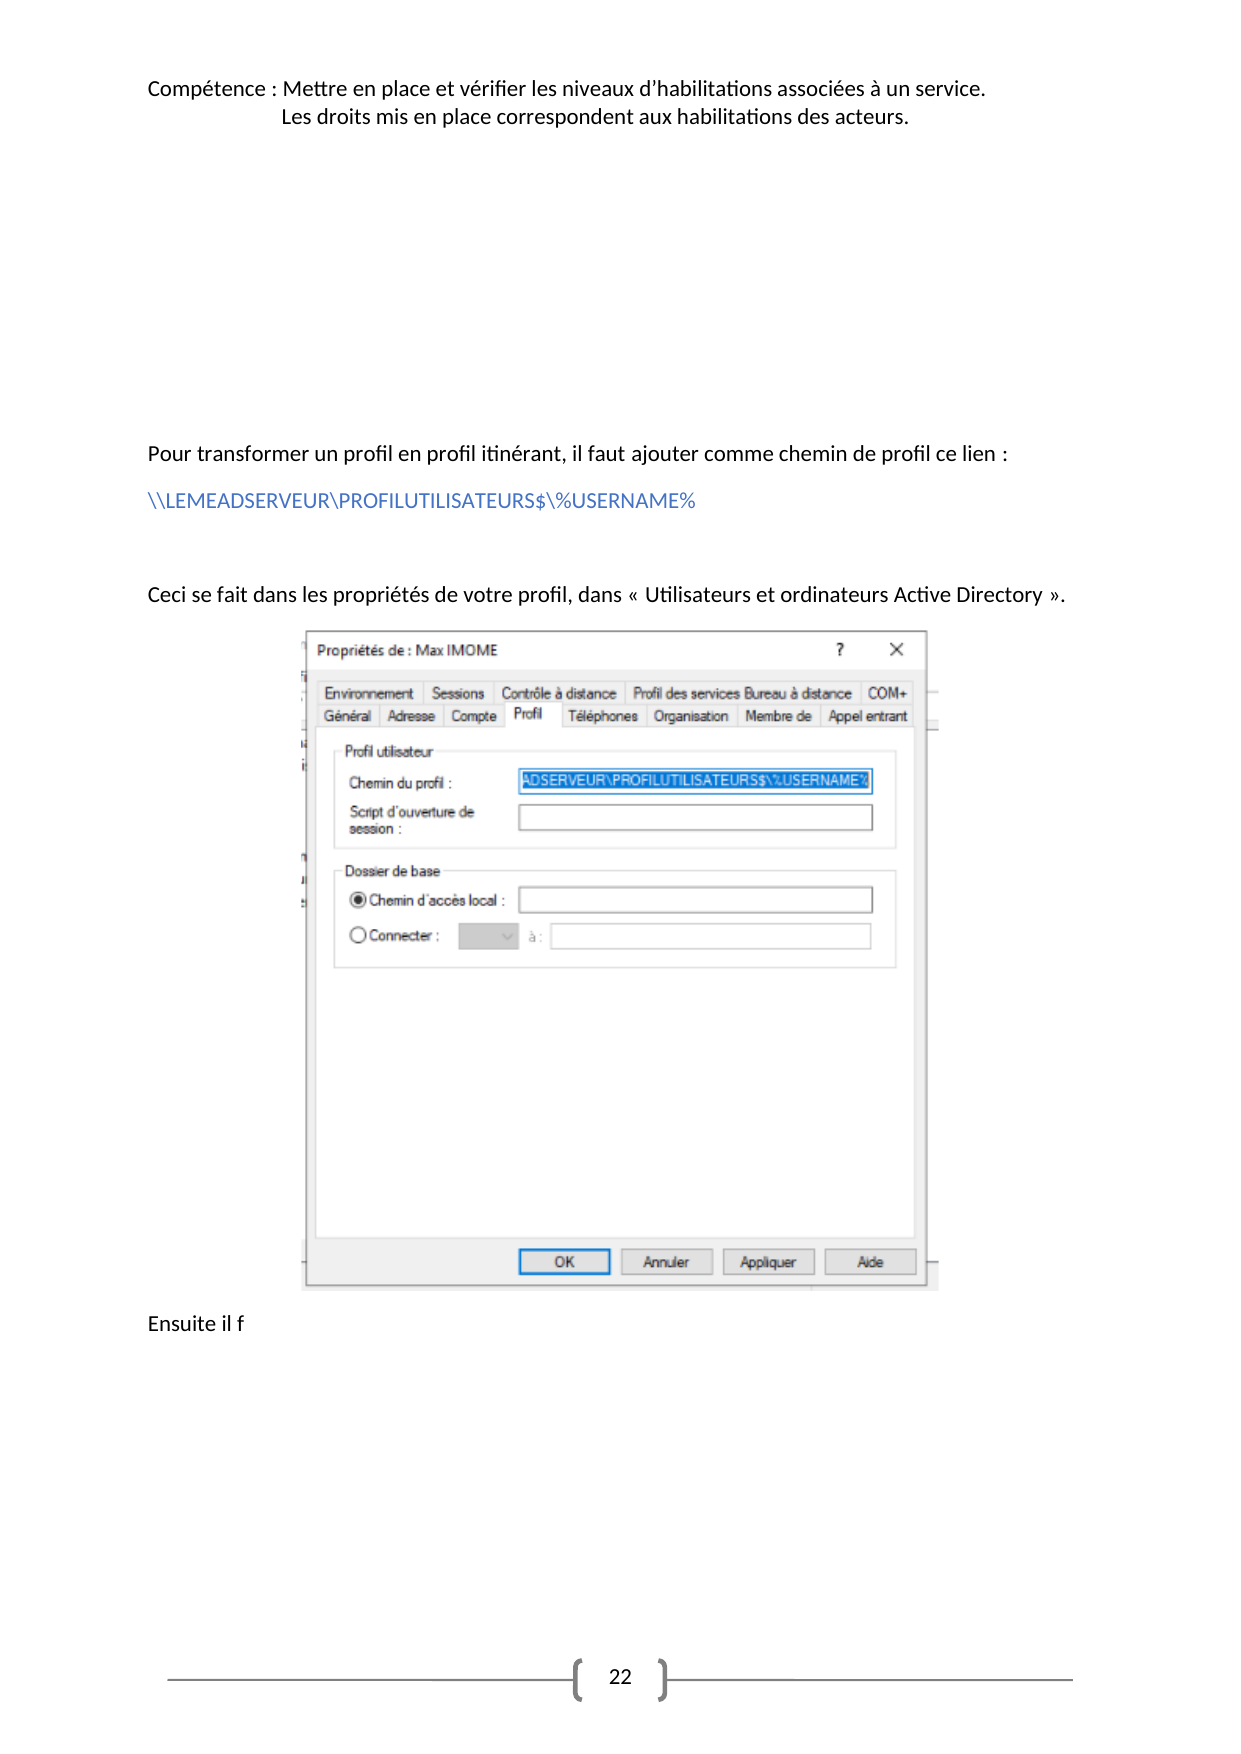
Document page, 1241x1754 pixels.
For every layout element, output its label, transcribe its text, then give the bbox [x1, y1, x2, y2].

text Ceci se fait dans les propriétés de votre profil, dans « Utilisateurs et ordinateurs Active Directory ». [148, 580, 1093, 608]
picture [301, 626, 939, 1291]
text Ensuite il f [148, 1309, 1093, 1337]
text \\LEMEADSERVEUR\PROFILUTILISATEURS$\%USERNAME% [148, 486, 1093, 514]
text Pour transformer un profil en profil itinérant, il faut ajouter comme chemin de profil ce lien : [148, 439, 1093, 467]
